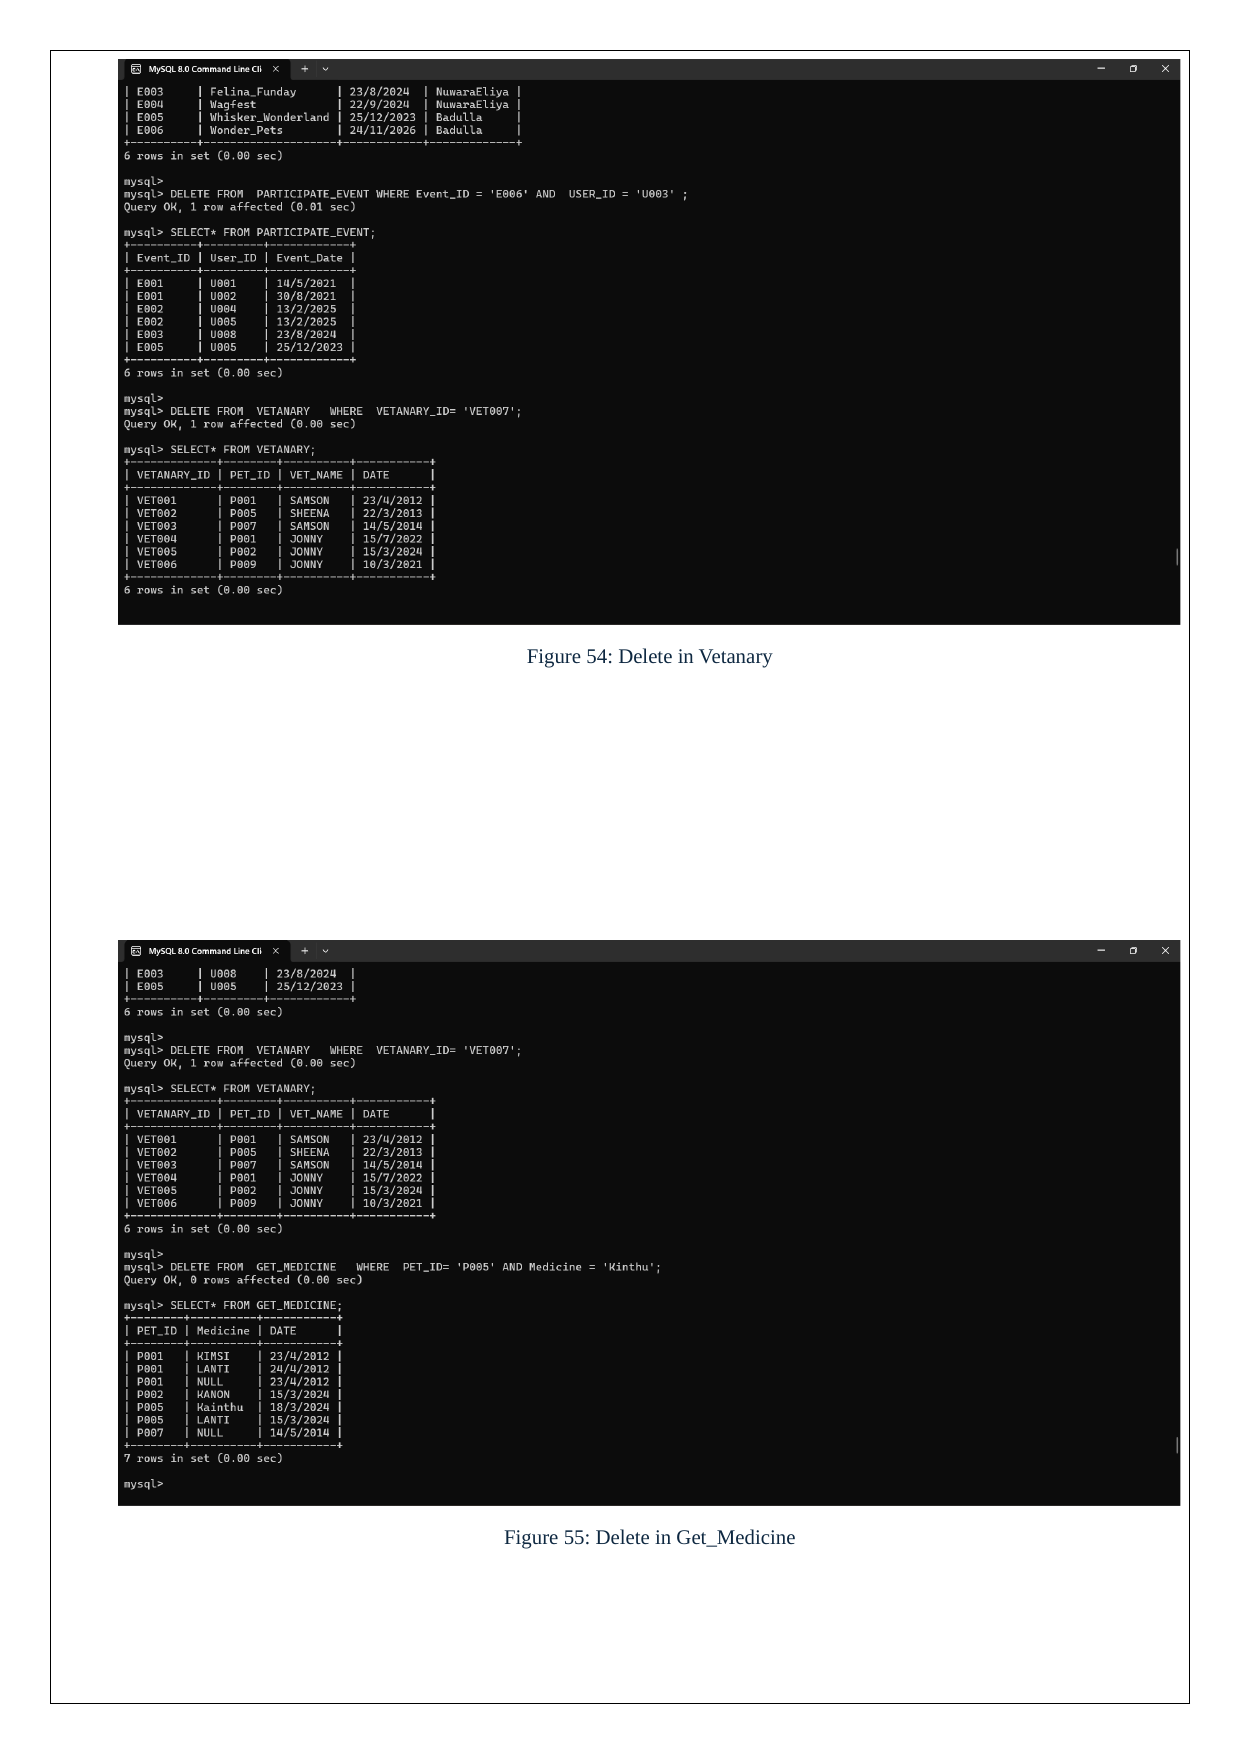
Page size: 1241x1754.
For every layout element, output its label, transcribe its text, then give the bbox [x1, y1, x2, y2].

text Figure 54: Delete in Vetanary [118, 643, 1181, 668]
picture [118, 59, 1181, 625]
text Figure 55: Delete in Get_Medicine [118, 1525, 1181, 1549]
picture [118, 940, 1181, 1506]
